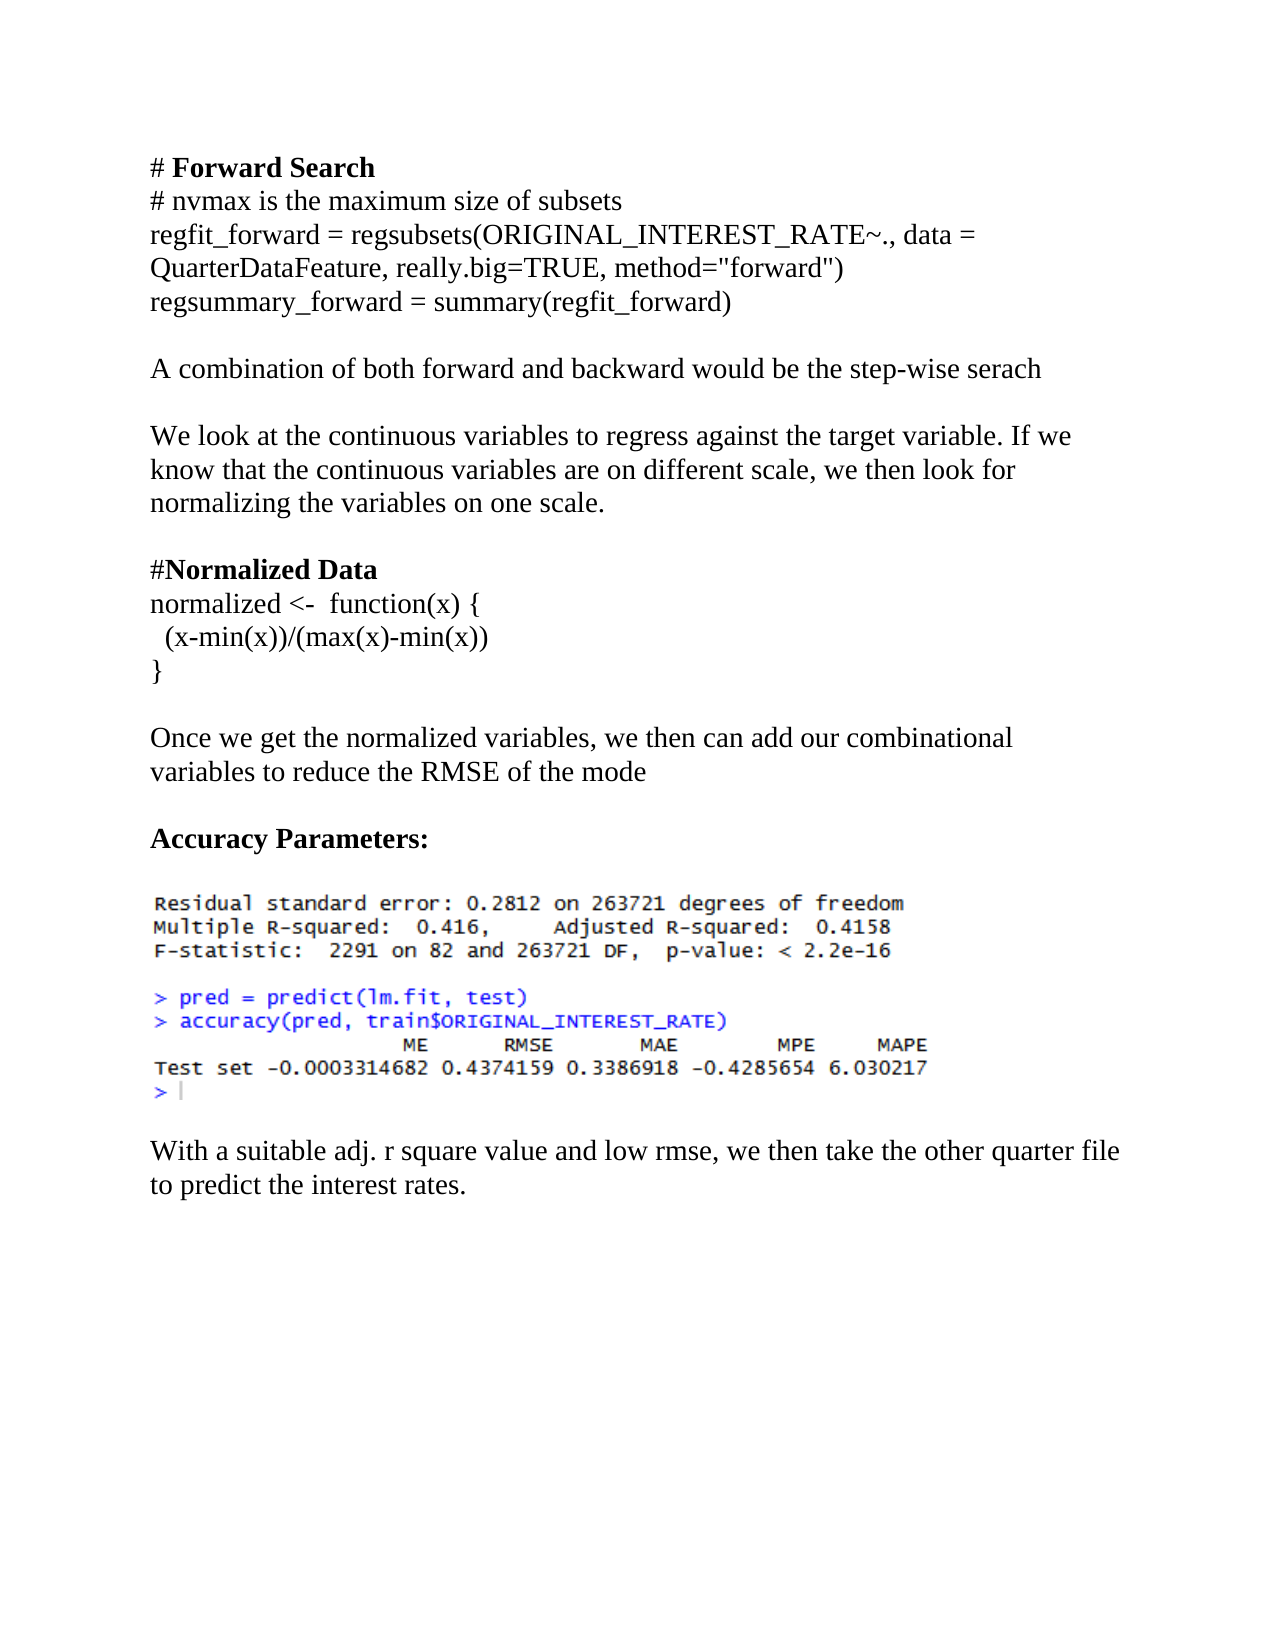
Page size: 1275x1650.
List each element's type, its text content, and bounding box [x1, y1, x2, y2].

text (x-min(x))/(max(x)-min(x)) [150, 619, 1125, 653]
text } [150, 653, 1125, 687]
text #Normalized Data [150, 552, 1125, 586]
text # Forward Search [150, 150, 1125, 183]
text Accuracy Parameters: [150, 821, 1125, 854]
text We look at the continuous variables to regress against the target variable. If we know that the continuous variables are on different scale, we then look for normalizing the variables on one scale. [150, 418, 1125, 519]
text A combination of both forward and backward would be the step-wise serach [150, 351, 1125, 385]
text regfit_forward = regsubsets(ORIGINAL_INTEREST_RATE~., data = QuarterDataFeature, really.big=TRUE, method="forward") [150, 217, 1125, 284]
text regsummary_forward = summary(regfit_forward) [150, 284, 1125, 318]
picture [150, 887, 1091, 1100]
text # nvmax is the maximum size of subsets [150, 183, 1125, 217]
text With a suitable adj. r square value and low rmse, we then take the other quarter file to predict the interest rates. [150, 1133, 1125, 1201]
text normalized <- function(x) { [150, 586, 1125, 619]
text Once we get the normalized variables, we then can add our combinational variables to reduce the RMSE of the mode [150, 720, 1125, 787]
